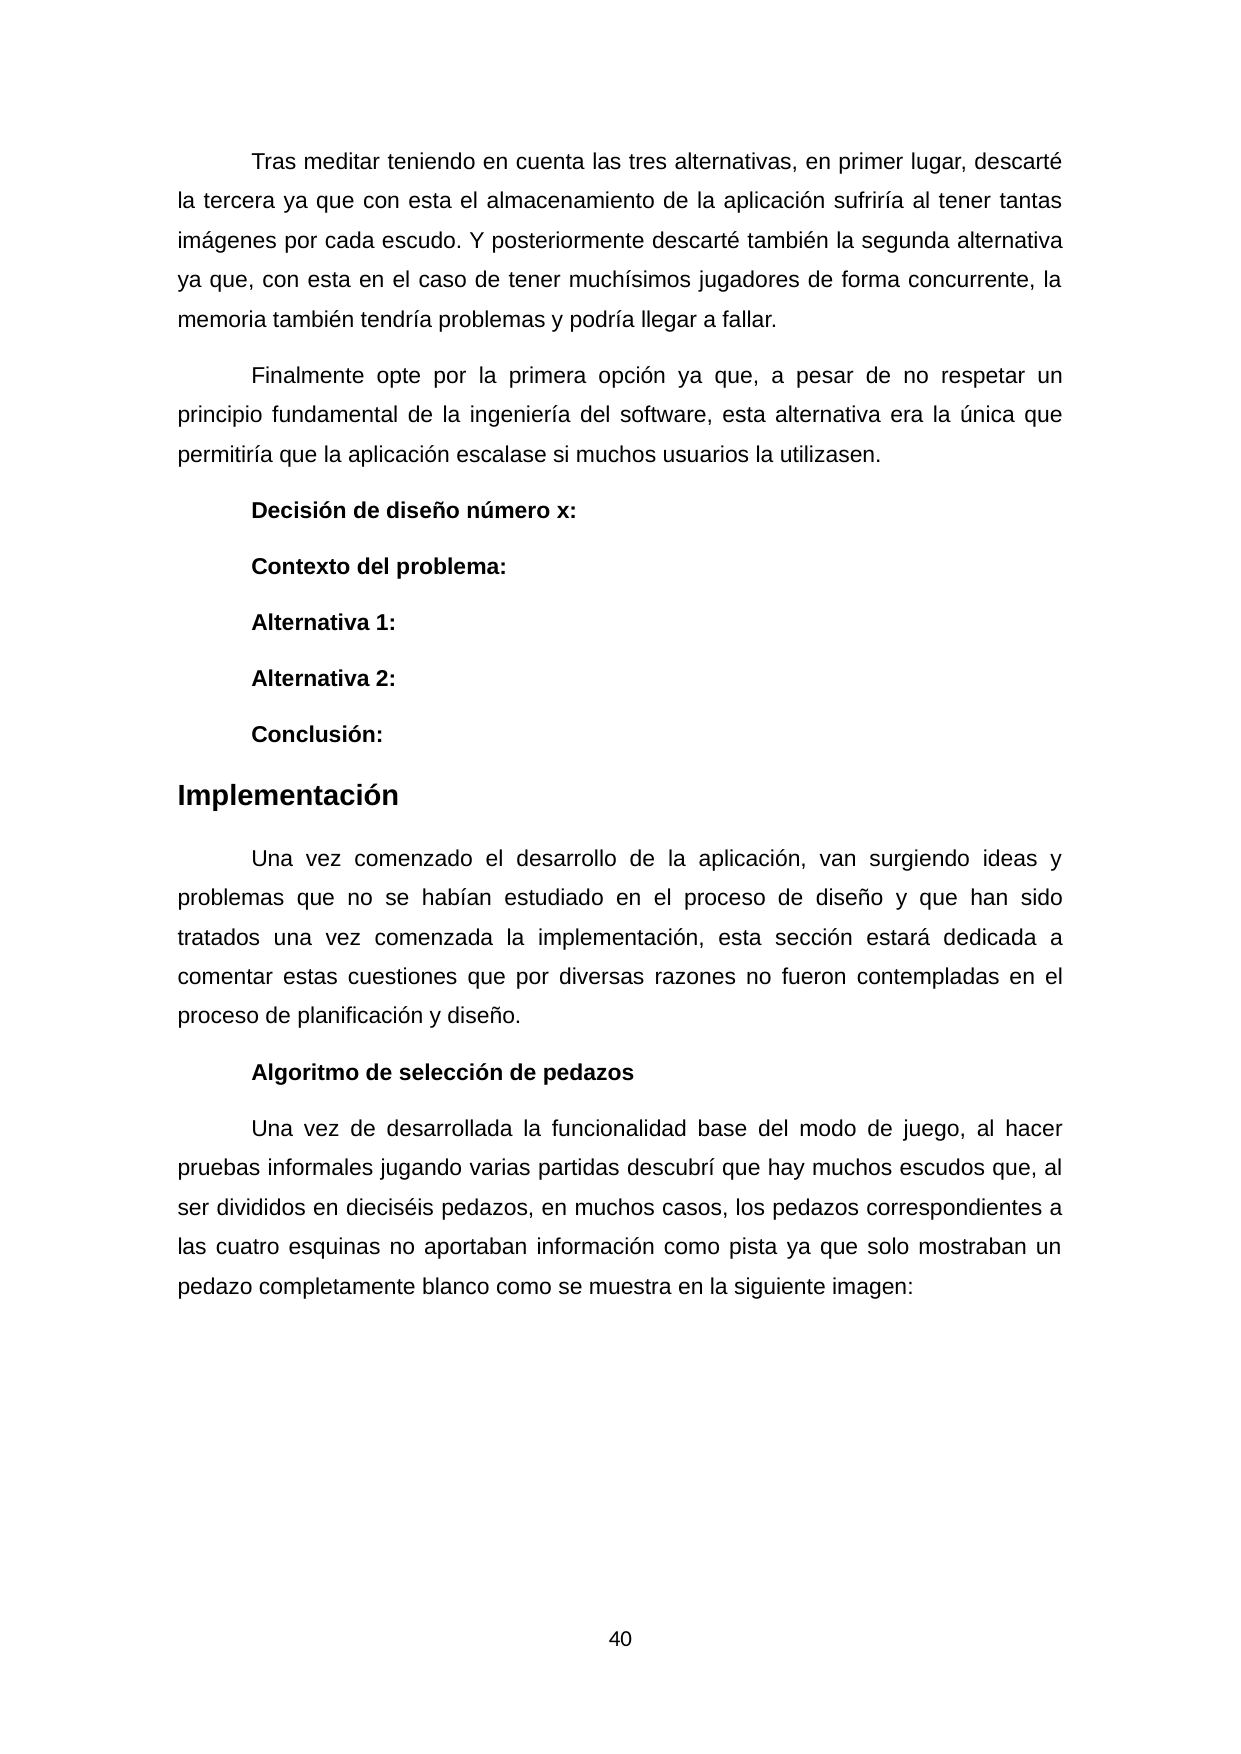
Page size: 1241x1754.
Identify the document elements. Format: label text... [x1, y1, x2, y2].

text Contexto del problema: [177, 553, 1063, 579]
text Alternativa 1: [177, 609, 1063, 636]
text Implementación [177, 778, 1063, 811]
text Tras meditar teniendo en cuenta las tres alternativas, en primer lugar, descarté la tercera ya que con esta el almacenamiento de la aplicación sufriría al tener tantas imágenes por cada escudo. Y posteriormente descarté también la segunda alternativa ya que, con esta en el caso de tener muchísimos jugadores de forma concurrente, la memoria también tendría problemas y podría llegar a fallar. [177, 148, 1063, 332]
text Una vez comenzado el desarrollo de la aplicación, van surgiendo ideas y problemas que no se habían estudiado en el proceso de diseño y que han sido tratados una vez comenzada la implementación, esta sección estará dedicada a comentar estas cuestiones que por diversas razones no fueron contempladas en el proceso de planificación y diseño. [177, 844, 1063, 1029]
text Decisión de diseño número x: [177, 497, 1063, 523]
text Conclusión: [177, 721, 1063, 748]
text Algoritmo de selección de pedazos [177, 1059, 1063, 1085]
text Una vez de desarrollada la funcionalidad base del modo de juego, al hacer pruebas informales jugando varias partidas descubrí que hay muchos escudos que, al ser divididos en dieciséis pedazos, en muchos casos, los pedazos correspondientes a las cuatro esquinas no aportaban información como pista ya que solo mostraban un pedazo completamente blanco como se muestra en la siguiente imagen: [177, 1115, 1063, 1299]
text Finalmente opte por la primera opción ya que, a pesar de no respetar un principio fundamental de la ingeniería del software, esta alternativa era la única que permitiría que la aplicación escalase si muchos usuarios la utilizasen. [177, 362, 1063, 467]
text Alternativa 2: [177, 665, 1063, 692]
